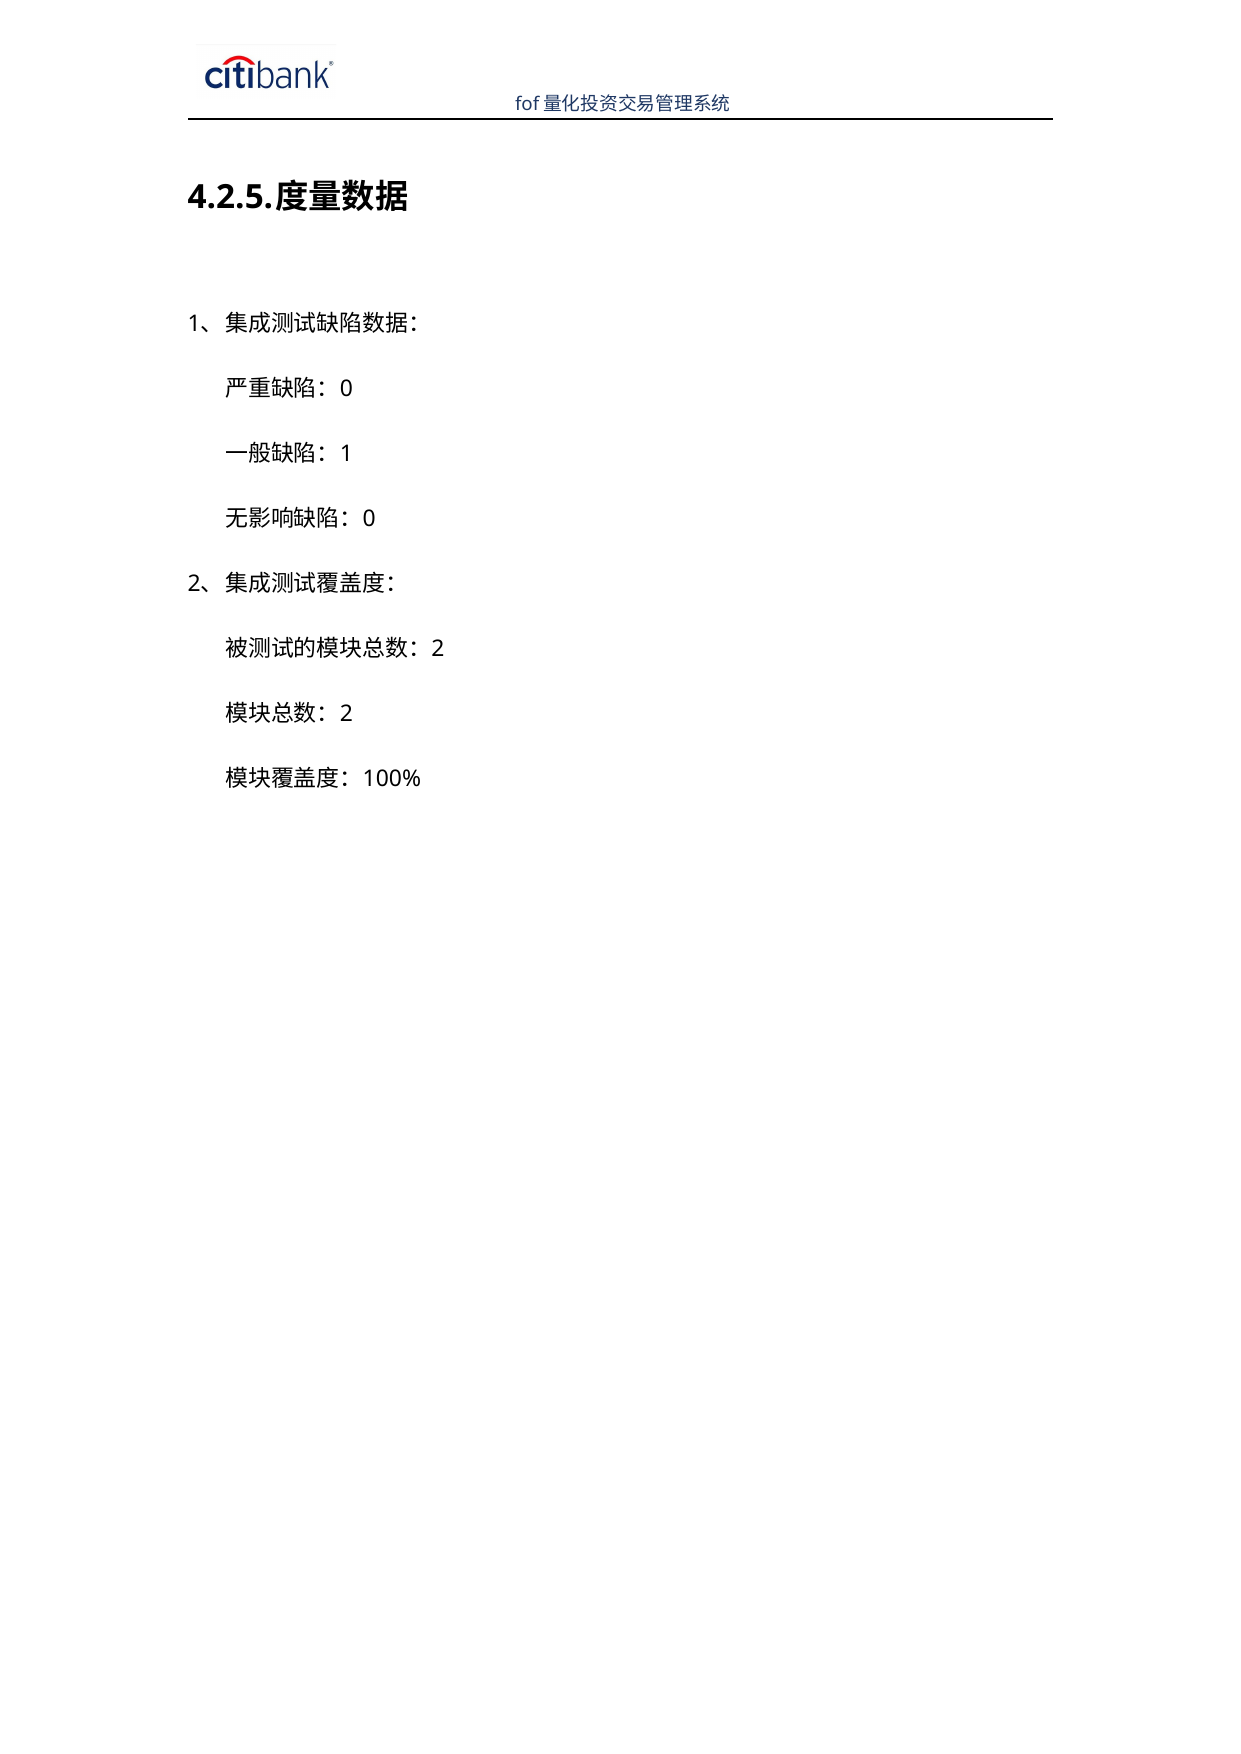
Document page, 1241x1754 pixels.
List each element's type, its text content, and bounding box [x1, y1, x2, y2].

list 无影响缺陷：0 [225, 484, 1053, 549]
subtitle 度量数据 [187, 162, 1053, 227]
list 严重缺陷：0 [225, 354, 1053, 419]
list 模块覆盖度：100% [225, 744, 1053, 809]
list 被测试的模块总数：2 [225, 614, 1053, 679]
picture [195, 44, 337, 99]
list 模块总数：2 [225, 679, 1053, 744]
list 集成测试覆盖度： [187, 549, 1053, 614]
list 集成测试缺陷数据： [187, 289, 1053, 354]
list 一般缺陷：1 [225, 419, 1053, 484]
